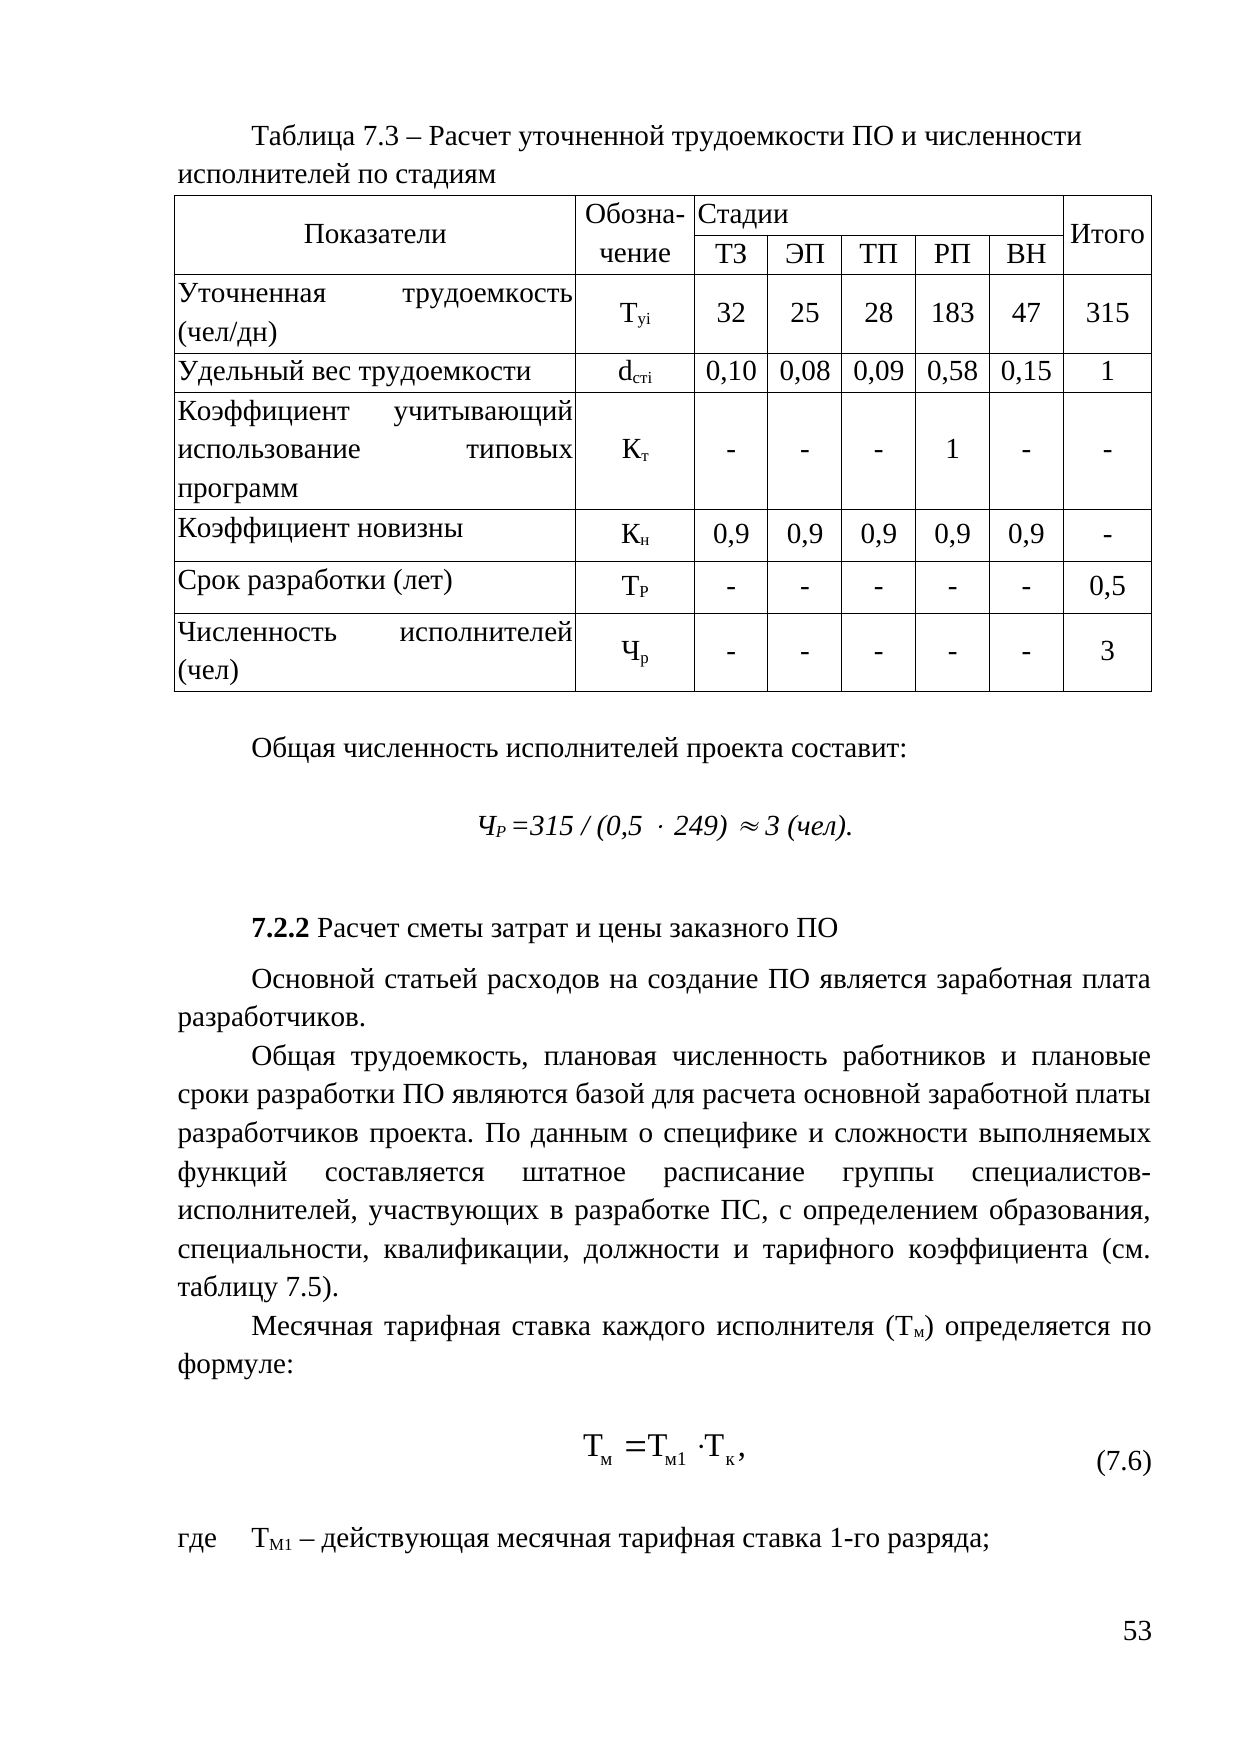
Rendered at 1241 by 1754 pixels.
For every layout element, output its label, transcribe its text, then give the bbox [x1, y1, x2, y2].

table_cell РП [916, 236, 989, 274]
table_cell 0,15 [990, 354, 1063, 392]
table_cell Туi [576, 275, 694, 352]
table_cell 32 [695, 275, 767, 352]
table_cell ТЗ [695, 236, 767, 274]
table_cell 0,10 [695, 354, 767, 392]
table_cell 0,08 [768, 354, 841, 392]
table_cell Коэффициент учитывающий использование типовых программ [175, 393, 575, 509]
table_cell - [768, 393, 841, 509]
table_cell 1 [1064, 354, 1151, 392]
table_cell Срок разработки (лет) [175, 562, 575, 613]
table_cell ВН [990, 236, 1063, 274]
table_cell dстi [576, 354, 694, 392]
table_header Обозна-чение [576, 196, 694, 274]
table_cell Удельный вес трудоемкости [175, 354, 575, 392]
text Основной статьей расходов на создание ПО является заработная плата разработчиков. [177, 961, 1152, 1033]
table_cell - [990, 393, 1063, 509]
table_cell Коэффициент новизны [175, 510, 575, 561]
table_cell ЭП [768, 236, 841, 274]
table_cell - [768, 562, 841, 613]
text Общая численность исполнителей проекта составит: [177, 731, 1152, 764]
table_cell 0,9 [695, 510, 767, 561]
table_cell ТР [576, 562, 694, 613]
table_cell 3 [1064, 614, 1151, 691]
table_cell Кт [576, 393, 694, 509]
table_cell - [695, 393, 767, 509]
text ЧР =315 / (0,5 249) 3 (чел). [177, 808, 1152, 841]
table_cell Кн [576, 510, 694, 561]
table_cell 0,5 [1064, 562, 1151, 613]
table_cell 47 [990, 275, 1063, 352]
table_header Итого [1064, 196, 1151, 274]
table_header Показатели [175, 196, 575, 274]
table_cell 0,9 [842, 510, 915, 561]
table_cell - [1064, 510, 1151, 561]
table_cell Чр [576, 614, 694, 691]
text где ТМ1 – действующая месячная тарифная ставка 1-го разряда; [177, 1520, 1152, 1554]
table_cell - [916, 562, 989, 613]
text Месячная тарифная ставка каждого исполнителя (Тм) определяется по формуле: [177, 1308, 1152, 1380]
table_cell - [842, 562, 915, 613]
table_cell ТП [842, 236, 915, 274]
table_cell 0,9 [768, 510, 841, 561]
table_cell - [842, 393, 915, 509]
table_cell - [990, 562, 1063, 613]
table_cell 0,58 [916, 354, 989, 392]
table_cell 183 [916, 275, 989, 352]
subtitle Расчет сметы затрат и цены заказного ПО [251, 910, 1152, 943]
table_cell 0,9 [916, 510, 989, 561]
table_header Стадии [695, 196, 1063, 235]
table_cell - [990, 614, 1063, 691]
table_cell 0,9 [990, 510, 1063, 561]
table_cell 315 [1064, 275, 1151, 352]
table_cell 25 [768, 275, 841, 352]
text – Расчет уточненной трудоемкости ПО и численности исполнителей по стадиям [177, 118, 1152, 190]
table_cell - [842, 614, 915, 691]
table_cell - [695, 562, 767, 613]
text (7.6) [251, 1423, 1152, 1477]
table_cell - [768, 614, 841, 691]
table_cell 0,09 [842, 354, 915, 392]
table_cell - [1064, 393, 1151, 509]
table_cell Численность исполнителей (чел) [175, 614, 575, 691]
table_cell - [695, 614, 767, 691]
table_cell 1 [916, 393, 989, 509]
table_cell 28 [842, 275, 915, 352]
table_cell - [916, 614, 989, 691]
text Общая трудоемкость, плановая численность работников и плановые сроки разработки ПО являются базой для расчета основной заработной платы разработчиков проекта. По данным о специфике и сложности выполняемых функций составляется штатное расписание группы специалистов-исполнителей, участвующих в разработке ПС, с определением образования, специальности, квалификации, должности и тарифного коэффициента (см. таблицу 7.5). [177, 1038, 1152, 1303]
table_cell Уточненная трудоемкость (чел/дн) [175, 275, 575, 352]
